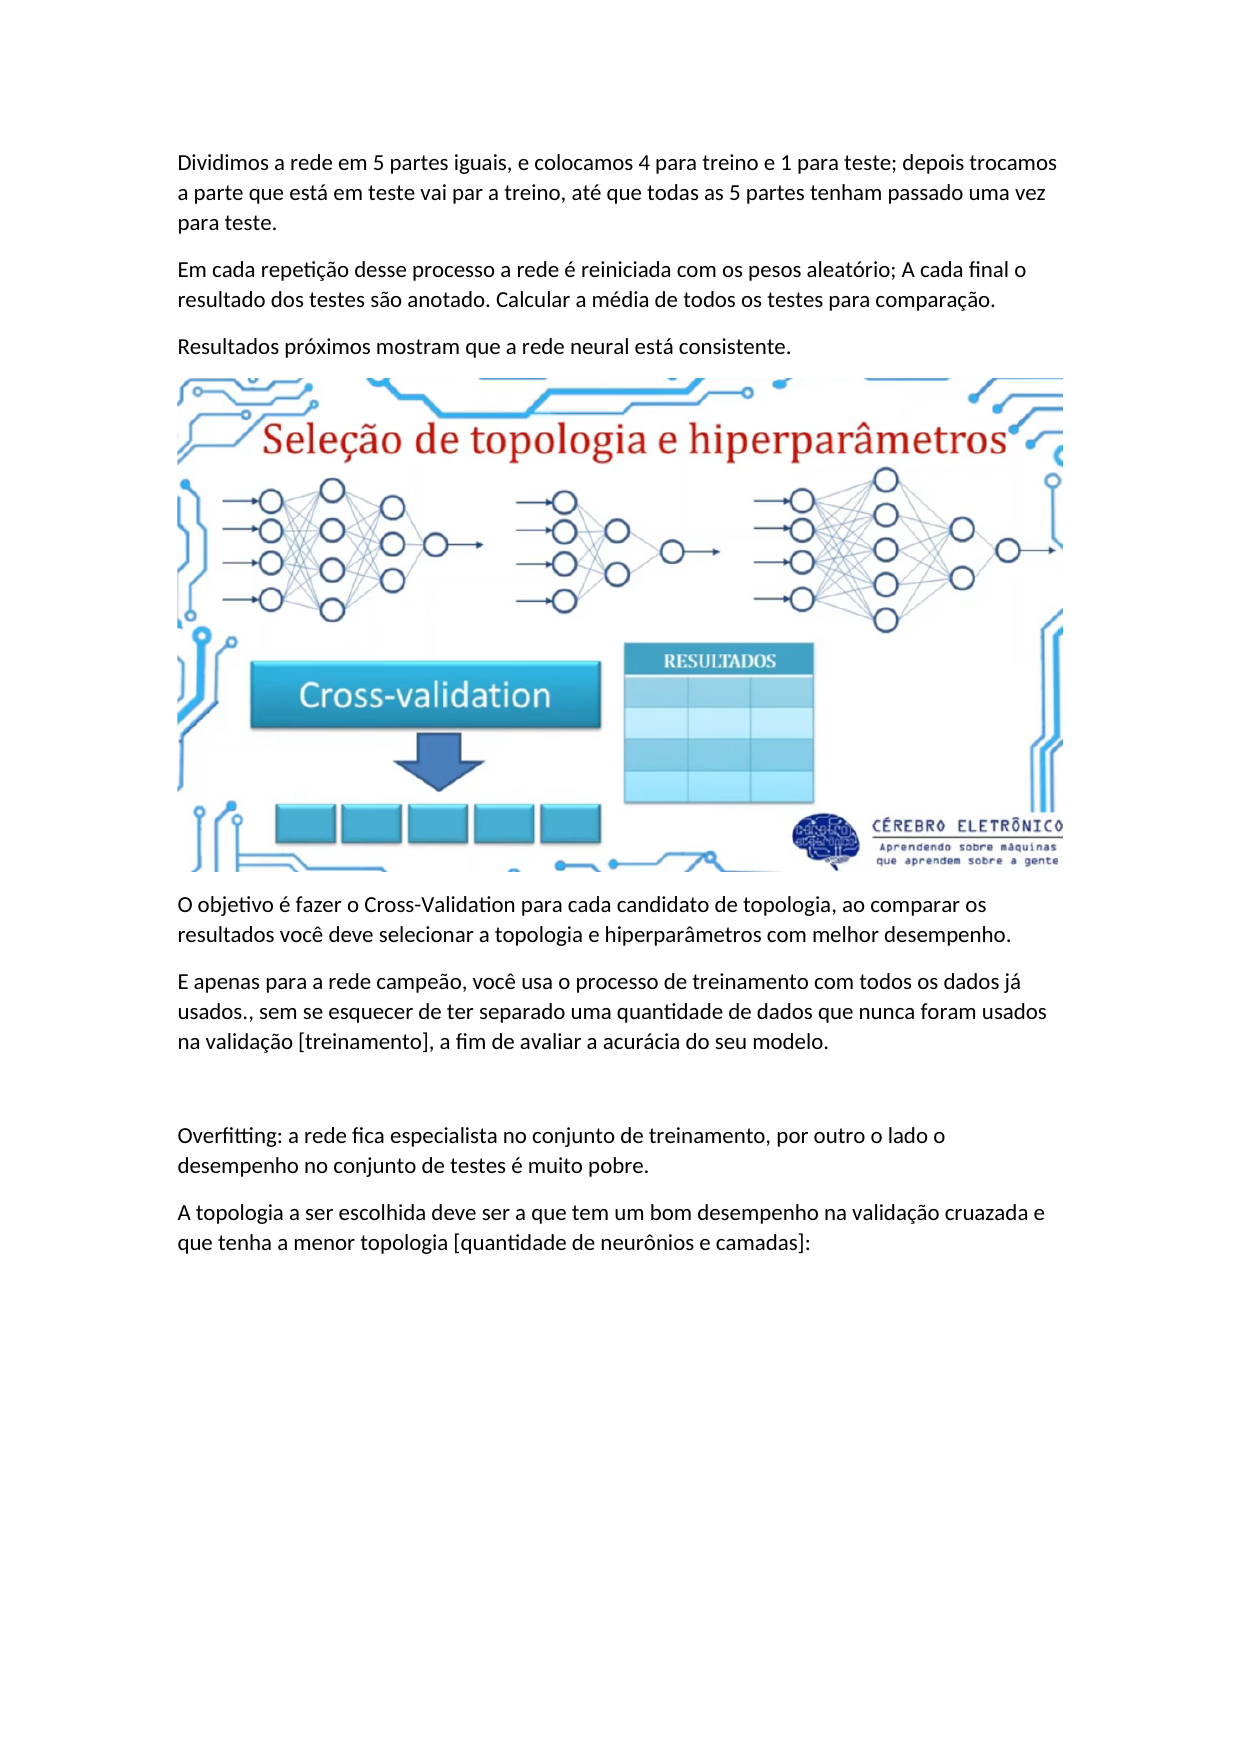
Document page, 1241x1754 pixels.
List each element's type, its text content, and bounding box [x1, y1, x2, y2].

text A topologia a ser escolhida deve ser a que tem um bom desempenho na validação cruazada e que tenha a menor topologia [quantidade de neurônios e camadas]: [177, 1198, 1063, 1256]
text E apenas para a rede campeão, você usa o processo de treinamento com todos os dados já usados., sem se esquecer de ter separado uma quantidade de dados que nunca foram usados na validação [treinamento], a fim de avaliar a acurácia do seu modelo. [177, 967, 1063, 1055]
text Dividimos a rede em 5 partes iguais, e colocamos 4 para treino e 1 para teste; depois trocamos a parte que está em teste vai par a treino, até que todas as 5 partes tenham passado uma vez para teste. [177, 148, 1063, 236]
text Em cada repetição desse processo a rede é reiniciada com os pesos aleatório; A cada final o resultado dos testes são anotado. Calcular a média de todos os testes para comparação. [177, 255, 1063, 313]
text O objetivo é fazer o Cross-Validation para cada candidato de topologia, ao comparar os resultados você deve selecionar a topologia e hiperparâmetros com melhor desempenho. [177, 890, 1063, 948]
text Overfitting: a rede fica especialista no conjunto de treinamento, por outro o lado o desempenho no conjunto de testes é muito pobre. [177, 1121, 1063, 1179]
picture [177, 378, 1063, 872]
text Resultados próximos mostram que a rede neural está consistente. [177, 332, 1063, 360]
